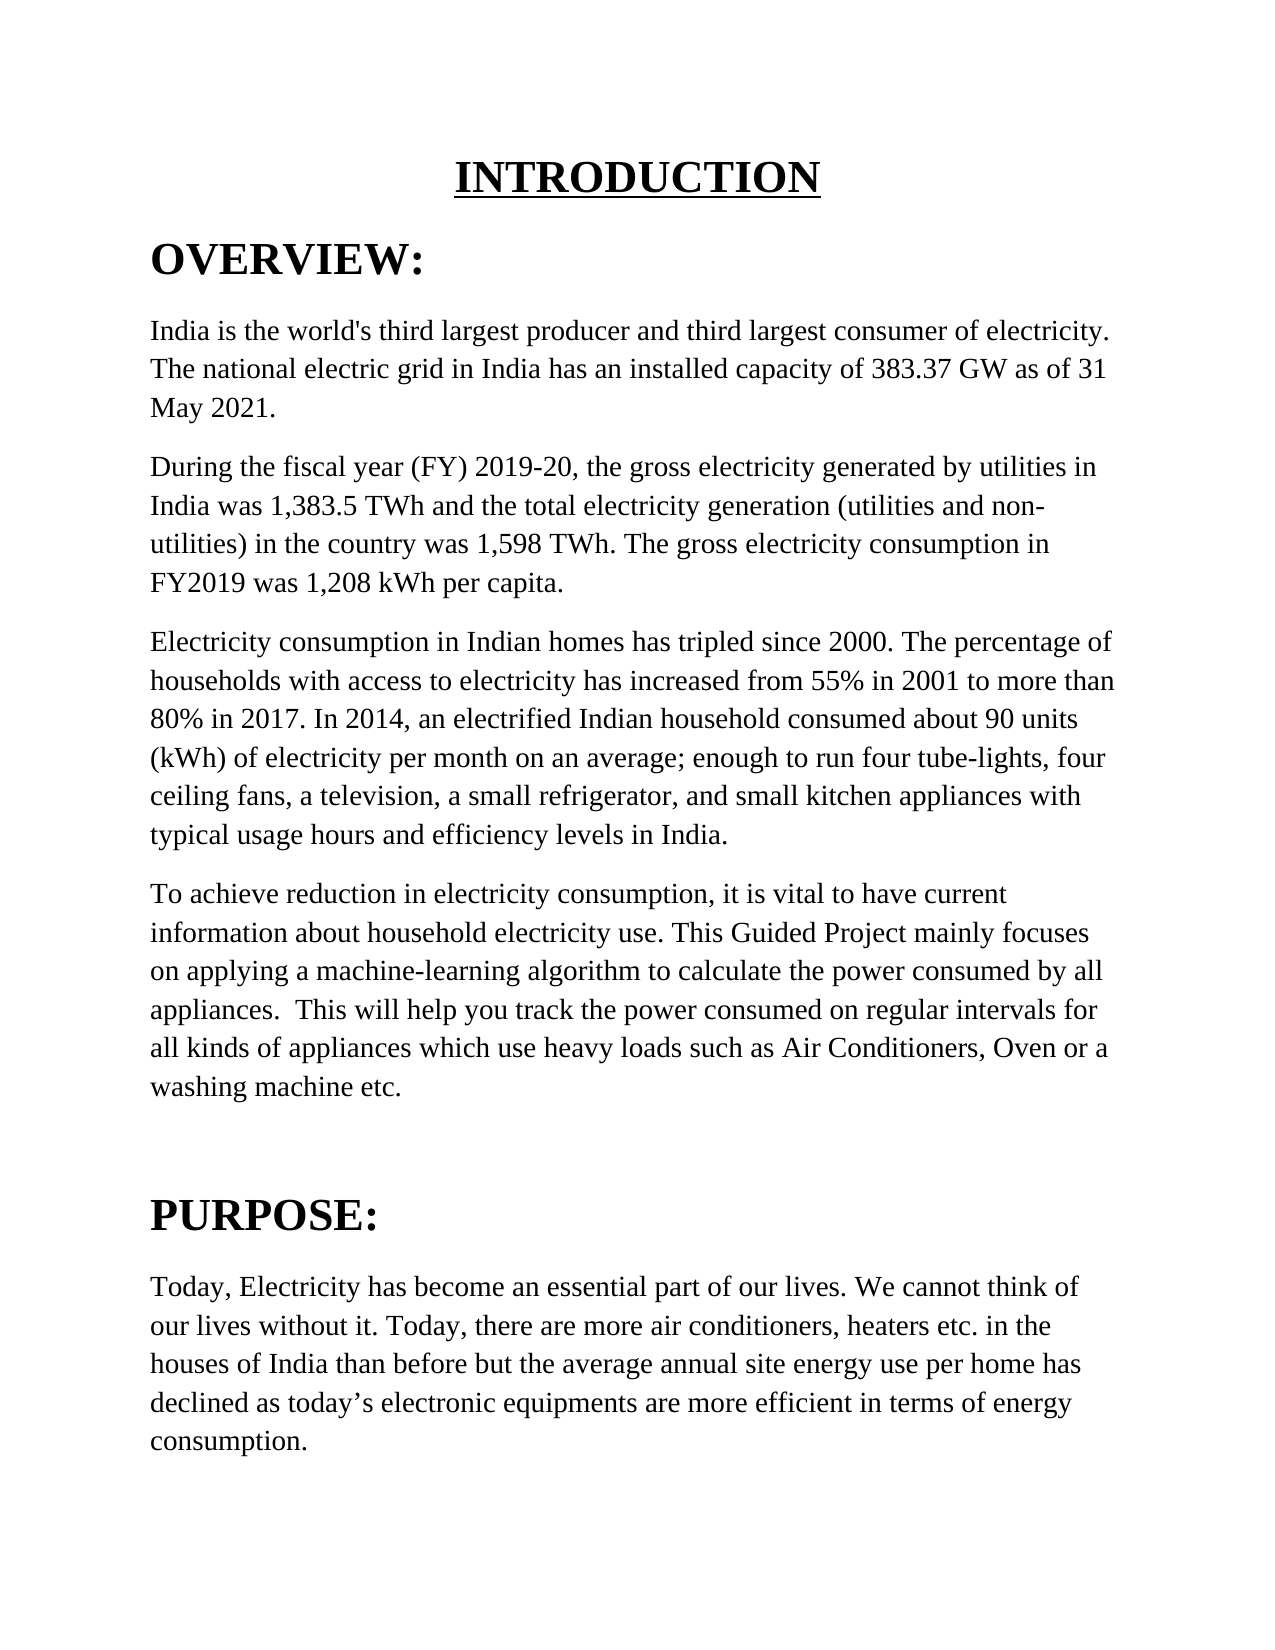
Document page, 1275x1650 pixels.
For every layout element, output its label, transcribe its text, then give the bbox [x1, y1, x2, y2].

text Electricity consumption in Indian homes has tripled since 2000. The percentage of households with access to electricity has increased from 55% in 2001 to more than 80% in 2017. In 2014, an electrified Indian household consumed about 90 units (kWh) of electricity per month on an average; enough to run four tube-lights, four ceiling fans, a television, a small refrigerator, and small kitchen appliances with typical usage hours and efficiency levels in India. [150, 624, 1125, 850]
text To achieve reduction in electricity consumption, it is vital to have current information about household electricity use. This Guided Project mainly focuses on applying a machine-learning algorithm to calculate the power consumed by all appliances. This will help you track the power consumed on regular intervals for all kinds of appliances which use heavy loads such as Air Conditioners, Oven or a washing machine etc. [150, 876, 1125, 1102]
text INTRODUCTION [150, 150, 1125, 203]
text During the fiscal year (FY) 2019-20, the gross electricity generated by utilities in India was 1,383.5 TWh and the total electricity generation (utilities and non-utilities) in the country was 1,598 TWh. The gross electricity consumption in FY2019 was 1,208 kWh per capita. [150, 449, 1125, 598]
text Today, Electricity has become an essential part of our lives. We cannot think of our lives without it. Today, there are more air conditioners, heaters etc. in the houses of India than before but the average annual site energy use per home has declined as today’s electronic equipments are more efficient in terms of energy consumption. [150, 1269, 1125, 1457]
text India is the world's third largest producer and third largest consumer of electricity. The national electric grid in India has an installed capacity of 383.37 GW as of 31 May 2021. [150, 313, 1125, 423]
text PURPOSE: [150, 1188, 1125, 1240]
text OVERVIEW: [150, 231, 1125, 284]
